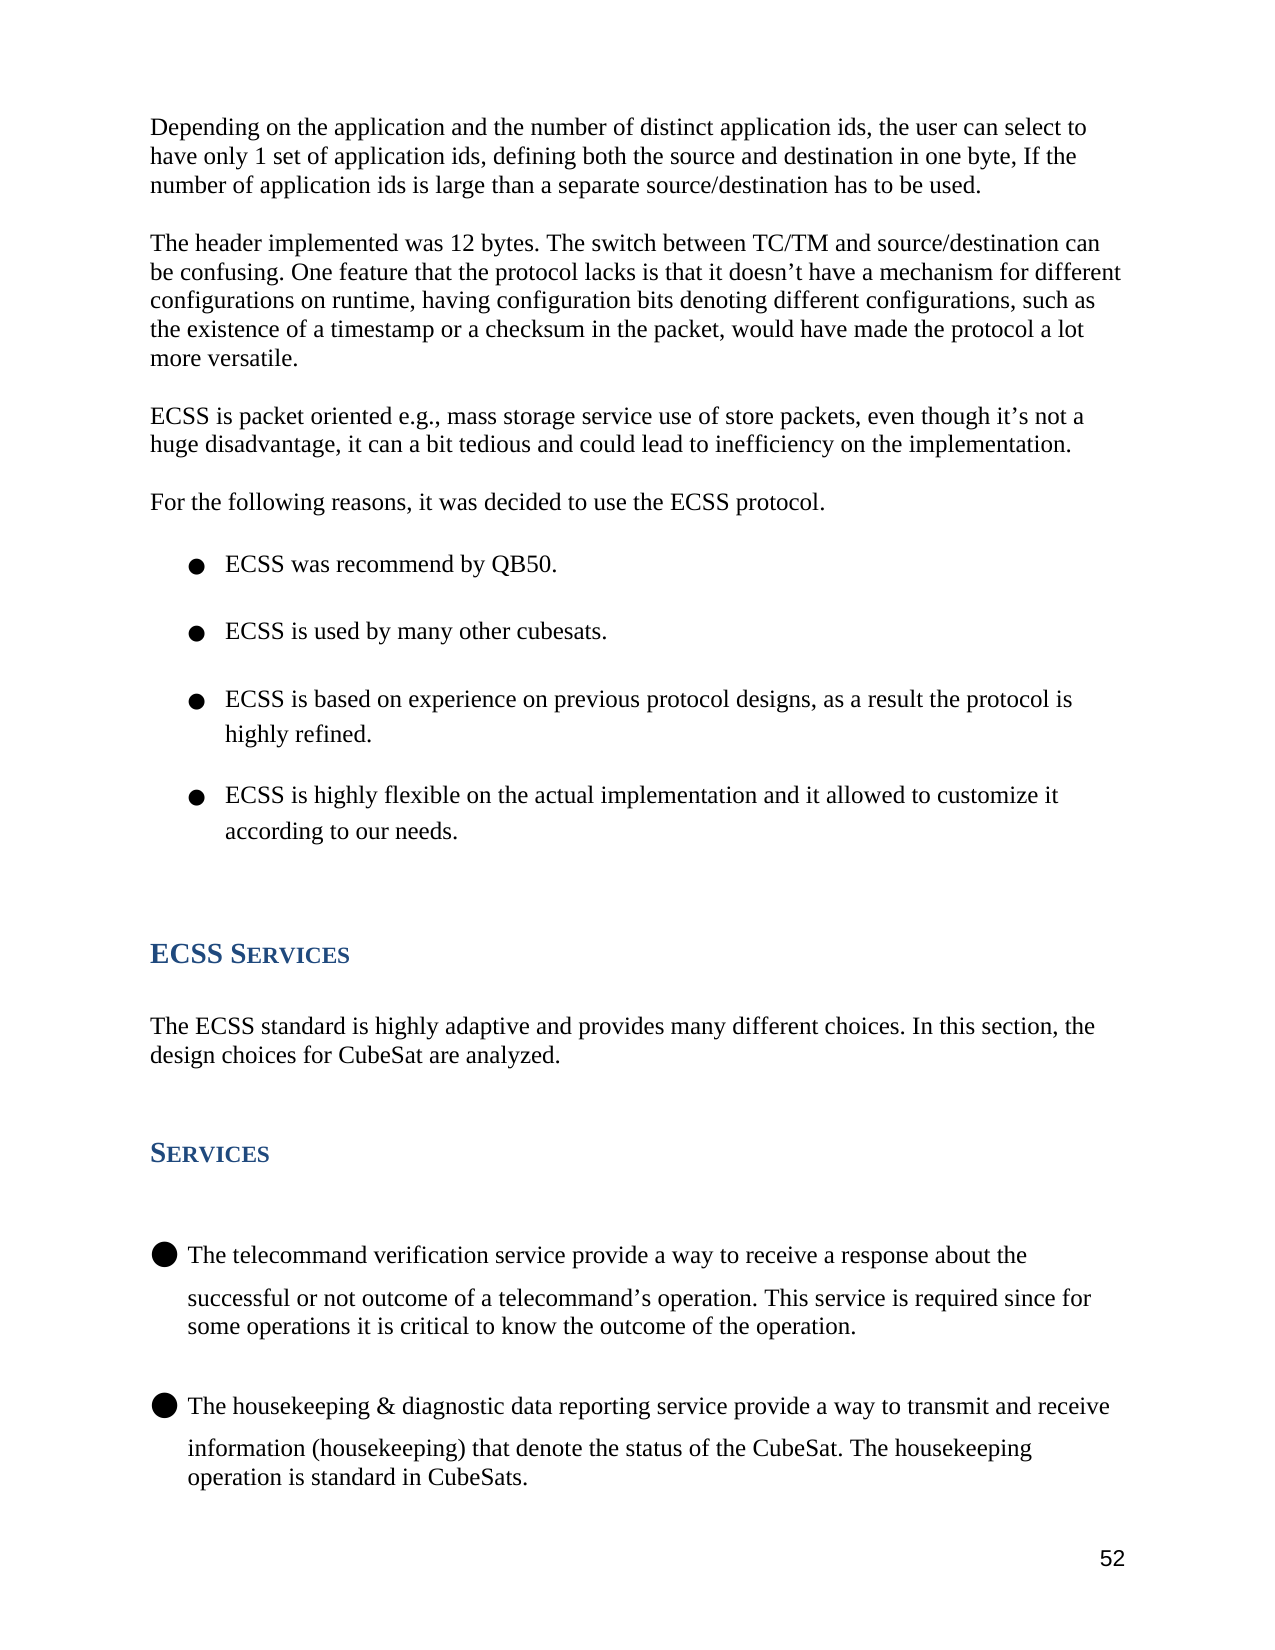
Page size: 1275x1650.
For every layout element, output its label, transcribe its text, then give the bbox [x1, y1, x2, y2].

list ECSS is highly flexible on the actual implementation and it allowed to customize it according to our needs. [187, 773, 1125, 844]
list ECSS is used by many other cubesats. [187, 609, 1125, 652]
subtitle Services [150, 1135, 1089, 1168]
list ECSS is based on experience on previous protocol designs, as a result the protocol is highly refined. [187, 677, 1125, 748]
text ECSS is packet oriented e.g., mass storage service use of store packets, even though it’s not a huge disadvantage, it can a bit tedious and could lead to inefficiency on the implementation. [150, 401, 1125, 458]
list ECSS was recommend by QB50. [187, 541, 1125, 584]
text The ECSS standard is highly adaptive and provides many different choices. In this section, the design choices for CubeSat are analyzed. [150, 1011, 1125, 1069]
text Depending on the application and the number of distinct application ids, the user can select to have only 1 set of application ids, defining both the source and destination in one byte, If the number of application ids is large than a separate source/destination has to be used. [150, 112, 1125, 199]
text The header implemented was 12 bytes. The switch between TC/TM and source/destination can be confusing. One feature that the protocol lacks is that it doesn’t have a mechanism for different configurations on runtime, having configuration bits denoting different configurations, such as the existence of a timestamp or a checksum in the packet, would have made the protocol a lot more versatile. [150, 228, 1125, 372]
text For the following reasons, it was decided to use the ECSS protocol. [150, 487, 1125, 516]
list The telecommand verification service provide a way to receive a response about the successful or not outcome of a telecommand’s operation. This service is required since for some operations it is critical to know the outcome of the operation. [150, 1214, 1125, 1340]
list The housekeeping & diagnostic data reporting service provide a way to transmit and receive information (housekeeping) that denote the status of the CubeSat. The housekeeping operation is standard in CubeSats. [150, 1365, 1125, 1491]
subtitle ECSS Services [150, 936, 1089, 969]
